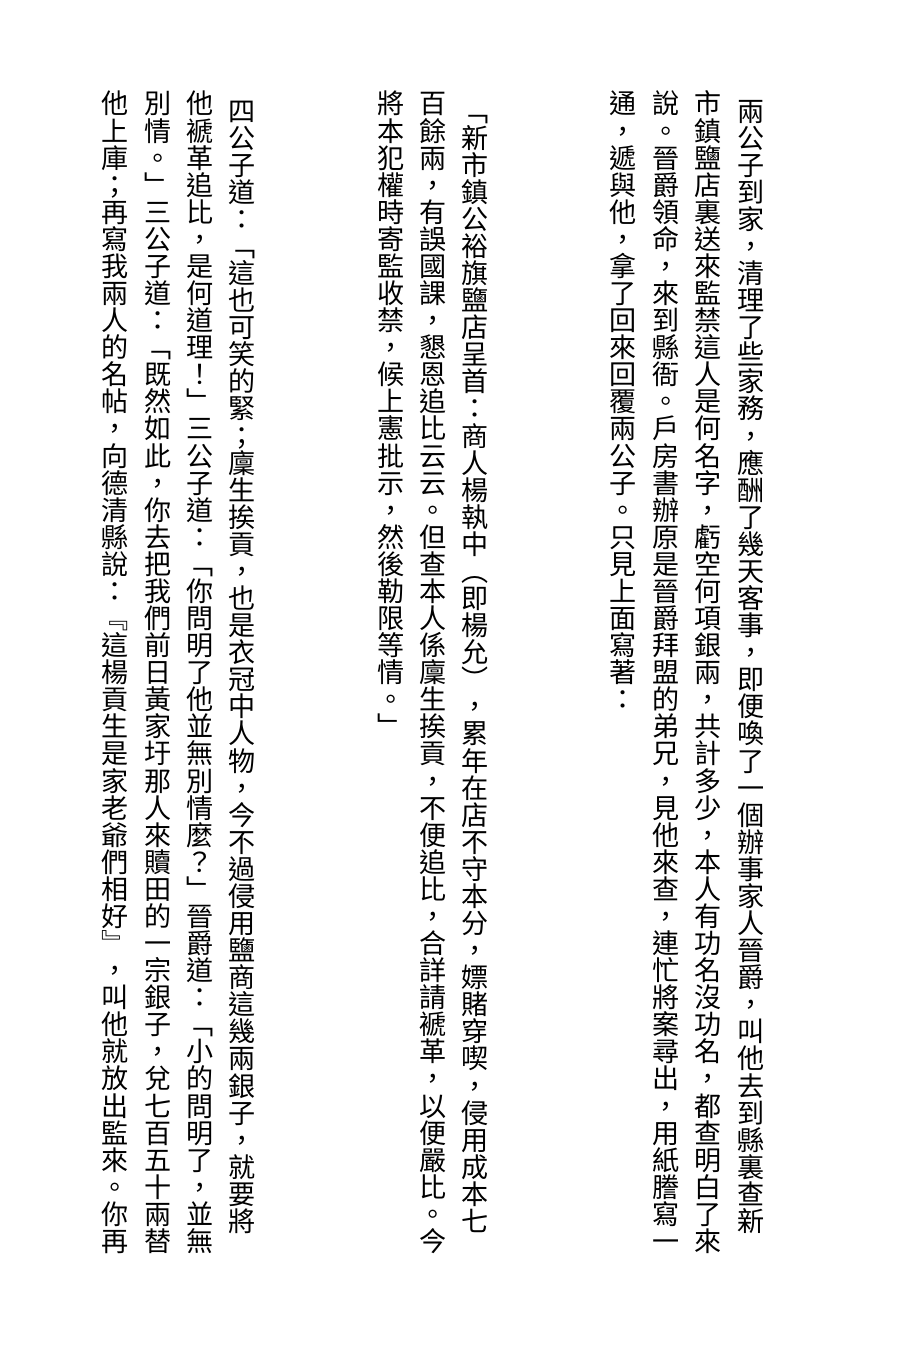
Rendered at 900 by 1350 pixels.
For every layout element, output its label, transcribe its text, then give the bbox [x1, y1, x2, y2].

text 兩公子到家，清理了些家務，應酬了幾天客事，即便喚了一個辦事家人晉爵，叫他去到縣裏查新市鎮鹽店裏送來監禁這人是何名字，虧空何項銀兩，共計多少，本人有功名沒功名，都查明白了來說。晉爵領命，來到縣衙。戶房書辦原是晉爵拜盟的弟兄，見他來查，連忙將案尋出，用紙謄寫一通，遞與他，拿了回來回覆兩公子。只見上面寫著： [561, 90, 810, 1260]
text ﹁新市鎮公裕旗鹽店呈首：商人楊執中︵即楊允︶，累年在店不守本分，嫖賭穿喫，侵用成本七百餘兩，有誤國課，懇恩追比云云。但查本人係廩生挨貢，不便追比，合詳請褫革，以便嚴比。今將本犯權時寄監收禁，候上憲批示，然後勒限等情。﹂ [328, 90, 535, 1260]
